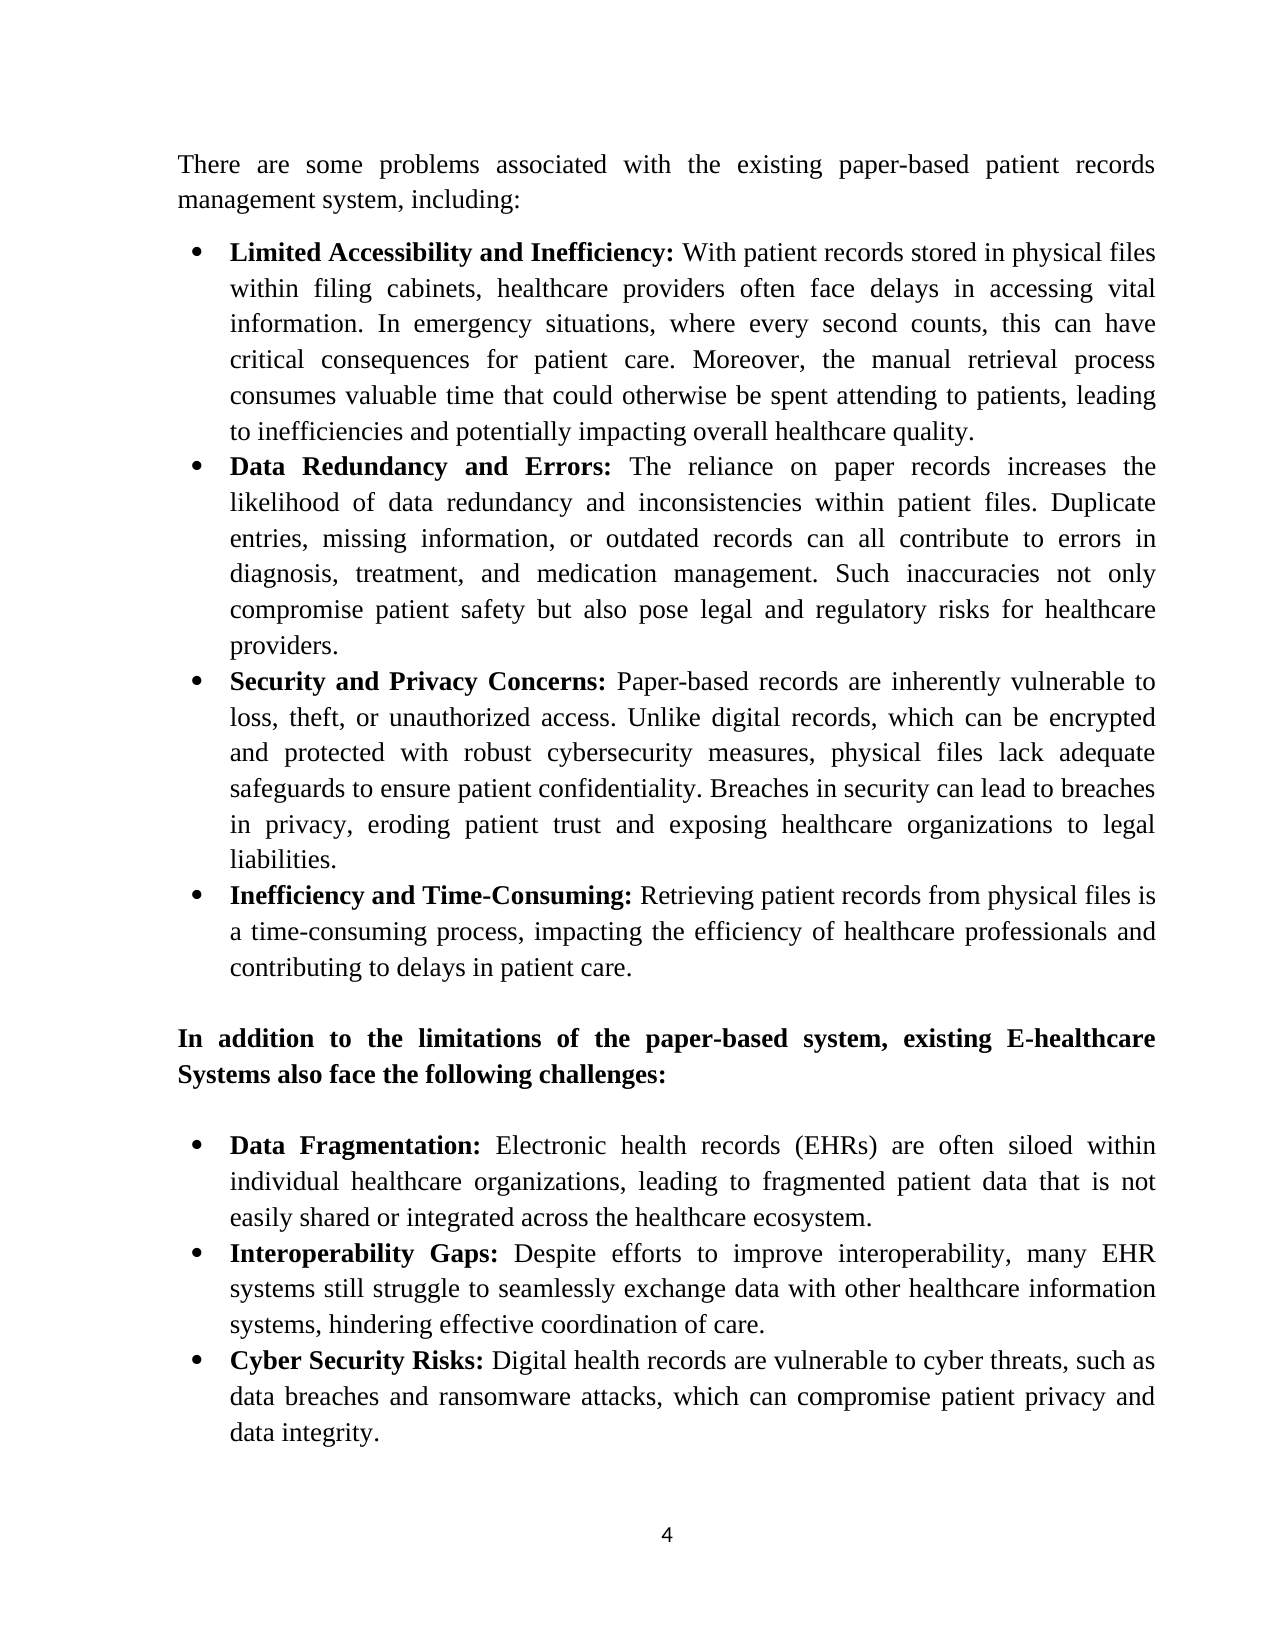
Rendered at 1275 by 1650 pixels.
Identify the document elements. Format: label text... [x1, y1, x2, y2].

list Limited Accessibility and Inefficiency: With patient records stored in physical files within filing cabinets, healthcare providers often face delays in accessing vital information. In emergency situations, where every second counts, this can have critical consequences for patient care. Moreover, the manual retrieval process consumes valuable time that could otherwise be spent attending to patients, leading to inefficiencies and potentially impacting overall healthcare quality. [192, 236, 1157, 446]
list Inefficiency and Time-Consuming: Retrieving patient records from physical files is a time-consuming process, impacting the efficiency of healthcare professionals and contributing to delays in patient care. [192, 879, 1157, 982]
list In addition to the limitations of the paper-based system, existing E-healthcare Systems also face the following challenges: [177, 1022, 1157, 1089]
list Data Fragmentation: Electronic health records (EHRs) are often siloed within individual healthcare organizations, leading to fragmented patient data that is not easily shared or integrated across the healthcare ecosystem. [192, 1129, 1157, 1232]
list Data Redundancy and Errors: The reliance on paper records increases the likelihood of data redundancy and inconsistencies within patient files. Duplicate entries, missing information, or outdated records can all contribute to errors in diagnosis, treatment, and medication management. Such inaccuracies not only compromise patient safety but also pose legal and regulatory risks for healthcare providers. [192, 450, 1157, 660]
list Security and Privacy Concerns: Paper-based records are inherently vulnerable to loss, theft, or unauthorized access. Unlike digital records, which can be encrypted and protected with robust cybersecurity measures, physical files lack adequate safeguards to ensure patient confidentiality. Breaches in security can lead to breaches in privacy, eroding patient trust and exposing healthcare organizations to legal liabilities. [192, 665, 1157, 875]
list Interoperability Gaps: Despite efforts to improve interoperability, many EHR systems still struggle to seamlessly exchange data with other healthcare information systems, hindering effective coordination of care. [192, 1237, 1157, 1339]
list Cyber Security Risks: Digital health records are vulnerable to cyber threats, such as data breaches and ransomware attacks, which can compromise patient privacy and data integrity. [192, 1344, 1157, 1447]
text There are some problems associated with the existing paper-based patient records management system, including: [177, 148, 1157, 214]
